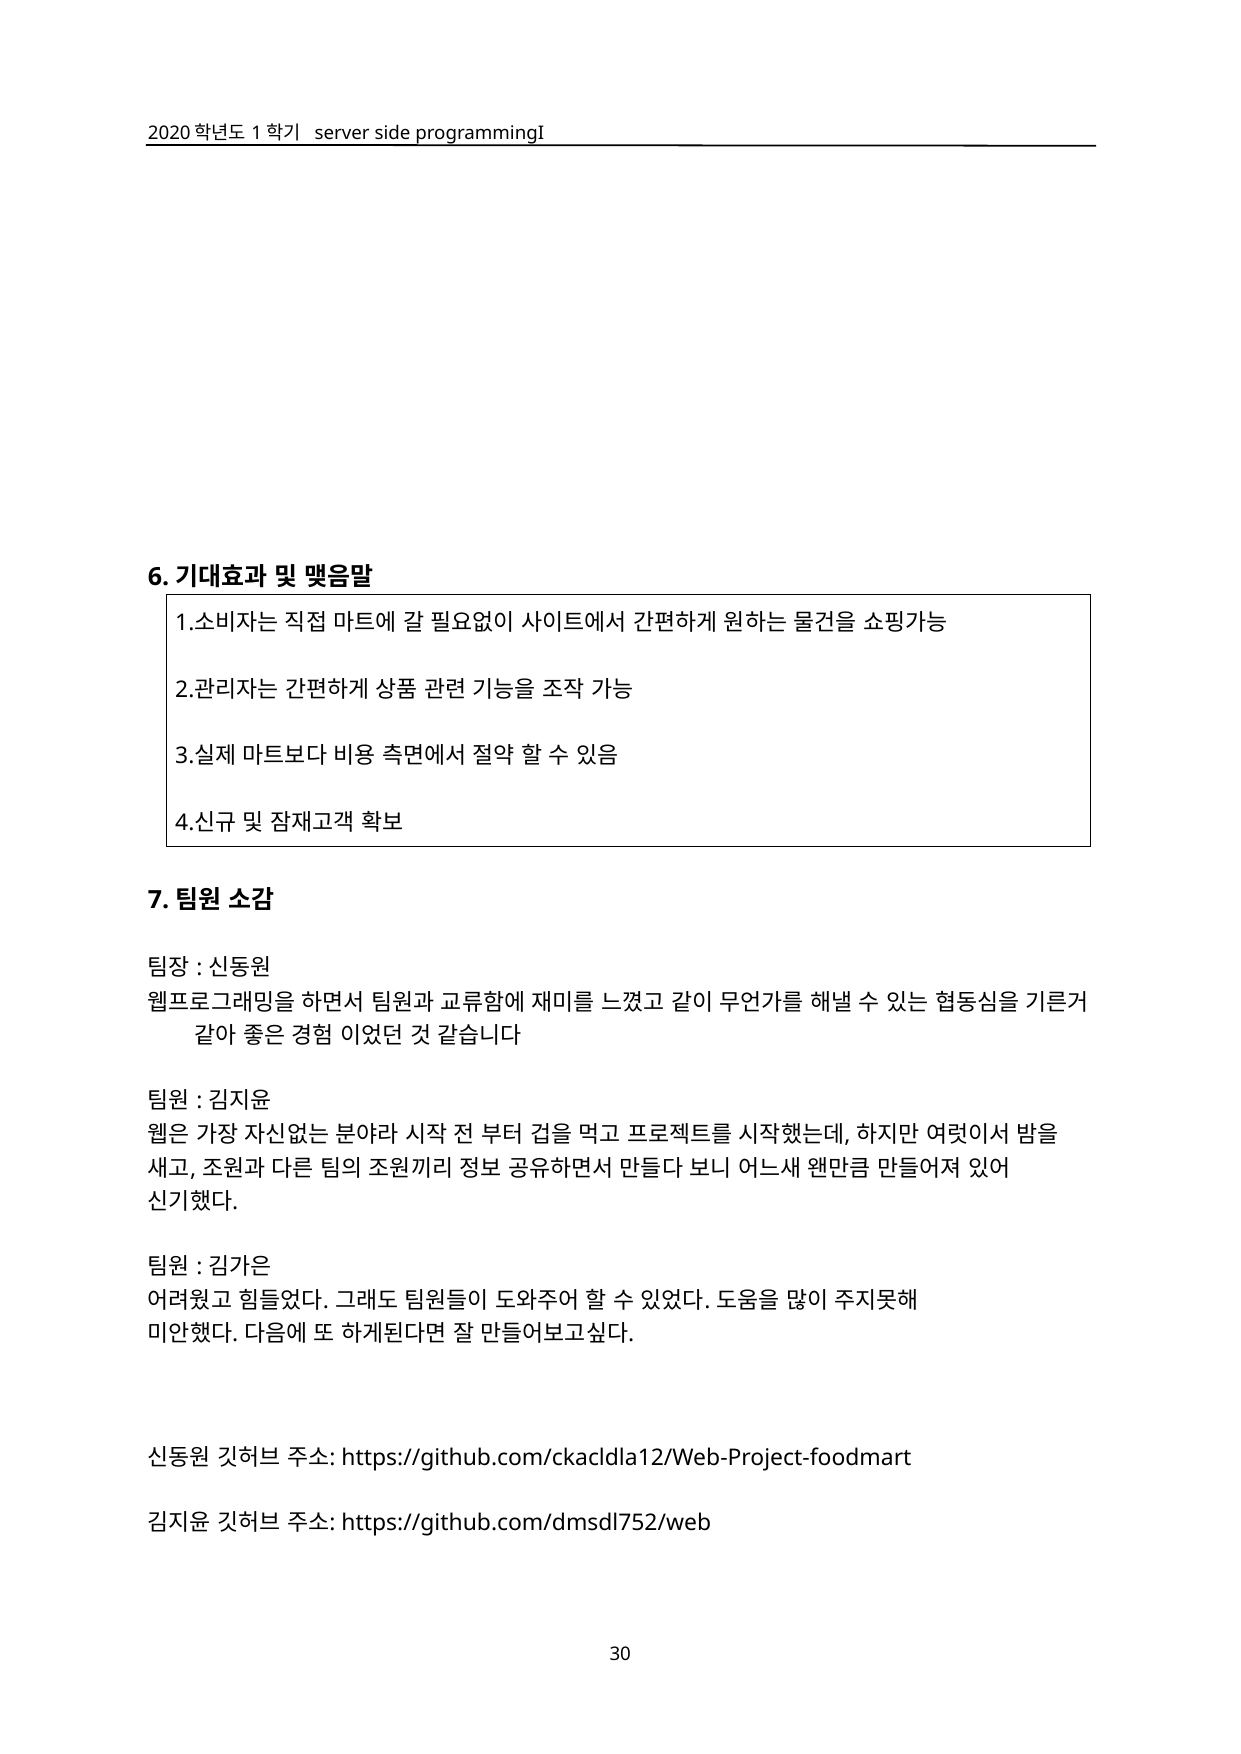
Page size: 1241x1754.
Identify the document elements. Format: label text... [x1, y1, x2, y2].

text 팀장 : 신동원 [148, 949, 1093, 982]
text 어려웠고 힘들었다. 그래도 팀원들이 도와주어 할 수 있었다. 도움을 많이 주지못해 [148, 1282, 1093, 1315]
text 신동원 깃허브 주소: https://github.com/ckacldla12/Web-Project-foodmart [148, 1439, 1093, 1473]
text 웹프로그래밍을 하면서 팀원과 교류함에 재미를 느꼈고 같이 무언가를 해낼 수 있는 협동심을 기른거 같아 좋은 경험 이었던 것 같습니다 [148, 983, 1093, 1050]
text 김지윤 깃허브 주소: https://github.com/dmsdl752/web [148, 1504, 1093, 1537]
text 미안했다. 다음에 또 하게된다면 잘 만들어보고싶다. [148, 1315, 1093, 1348]
text 팀원 : 김지윤 [148, 1082, 1093, 1115]
text 6. 기대효과 및 맺음말 [148, 557, 1093, 593]
text 웹은 가장 자신없는 분야라 시작 전 부터 겁을 먹고 프로젝트를 시작했는데, 하지만 여럿이서 밤을 새고, 조원과 다른 팀의 조원끼리 정보 공유하면서 만들다 보니 어느새 왠만큼 만들어져 있어 신기했다. [148, 1116, 1093, 1216]
text 팀원 : 김가은 [148, 1247, 1093, 1281]
text 7. 팀원 소감 [148, 879, 1093, 916]
